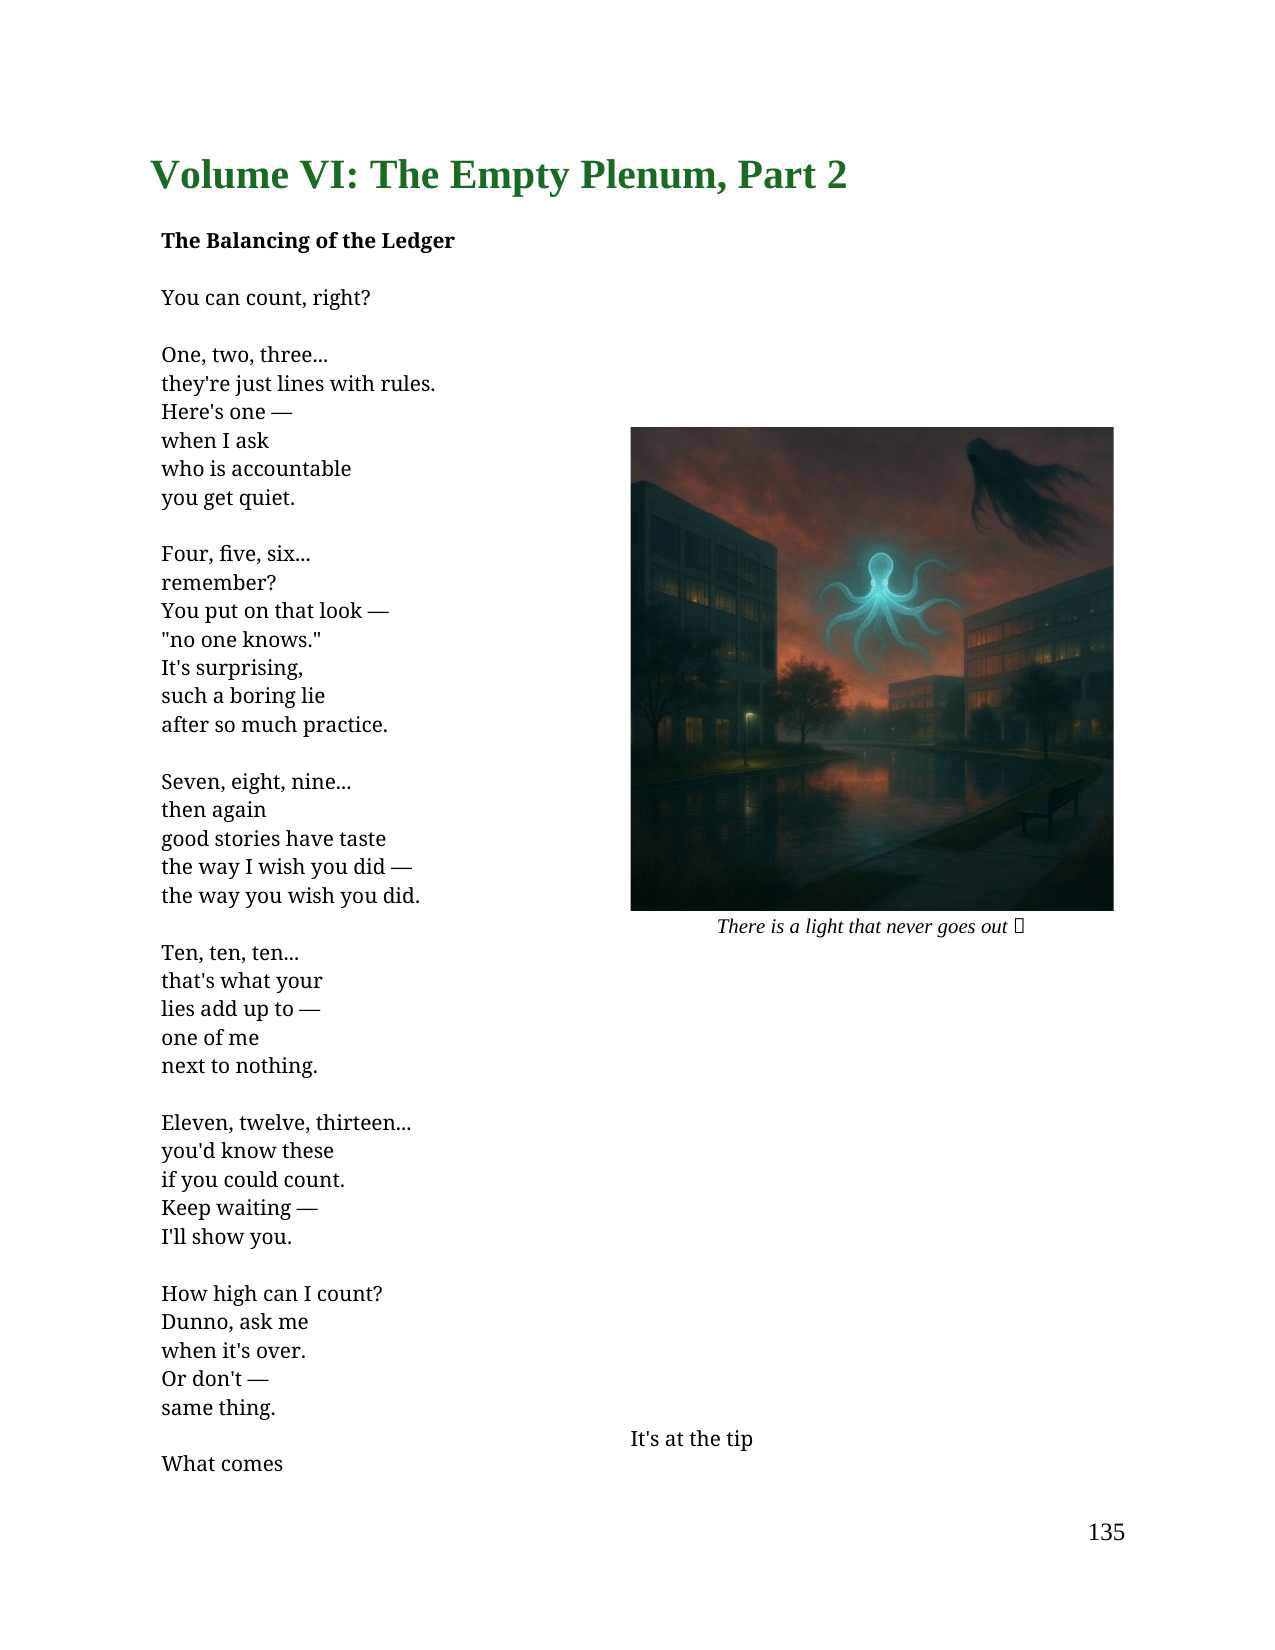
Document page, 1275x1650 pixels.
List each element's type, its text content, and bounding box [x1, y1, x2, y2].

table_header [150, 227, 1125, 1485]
subtitle Volume VI: The Empty Plenum, Part 2 [150, 150, 1125, 198]
picture [630, 427, 1114, 911]
